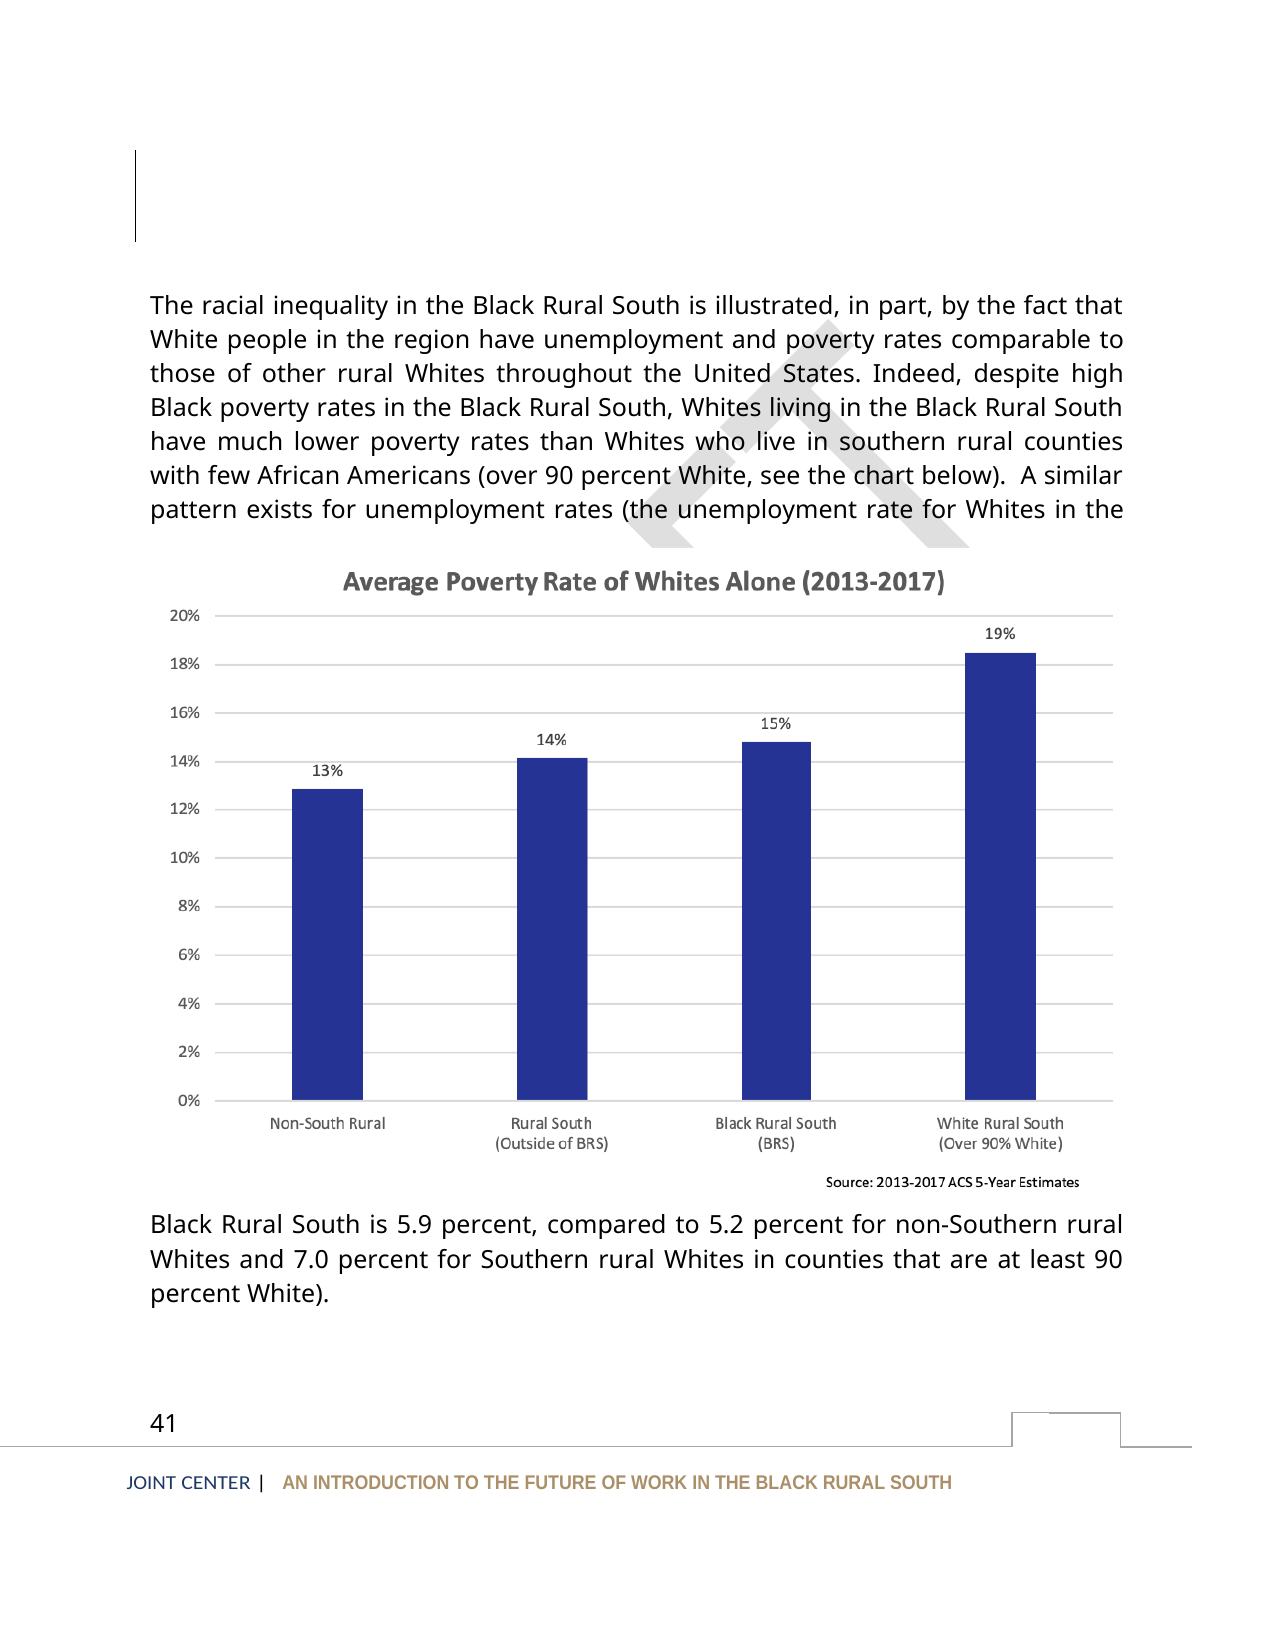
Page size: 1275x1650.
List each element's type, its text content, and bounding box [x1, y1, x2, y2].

picture [155, 546, 1127, 1194]
